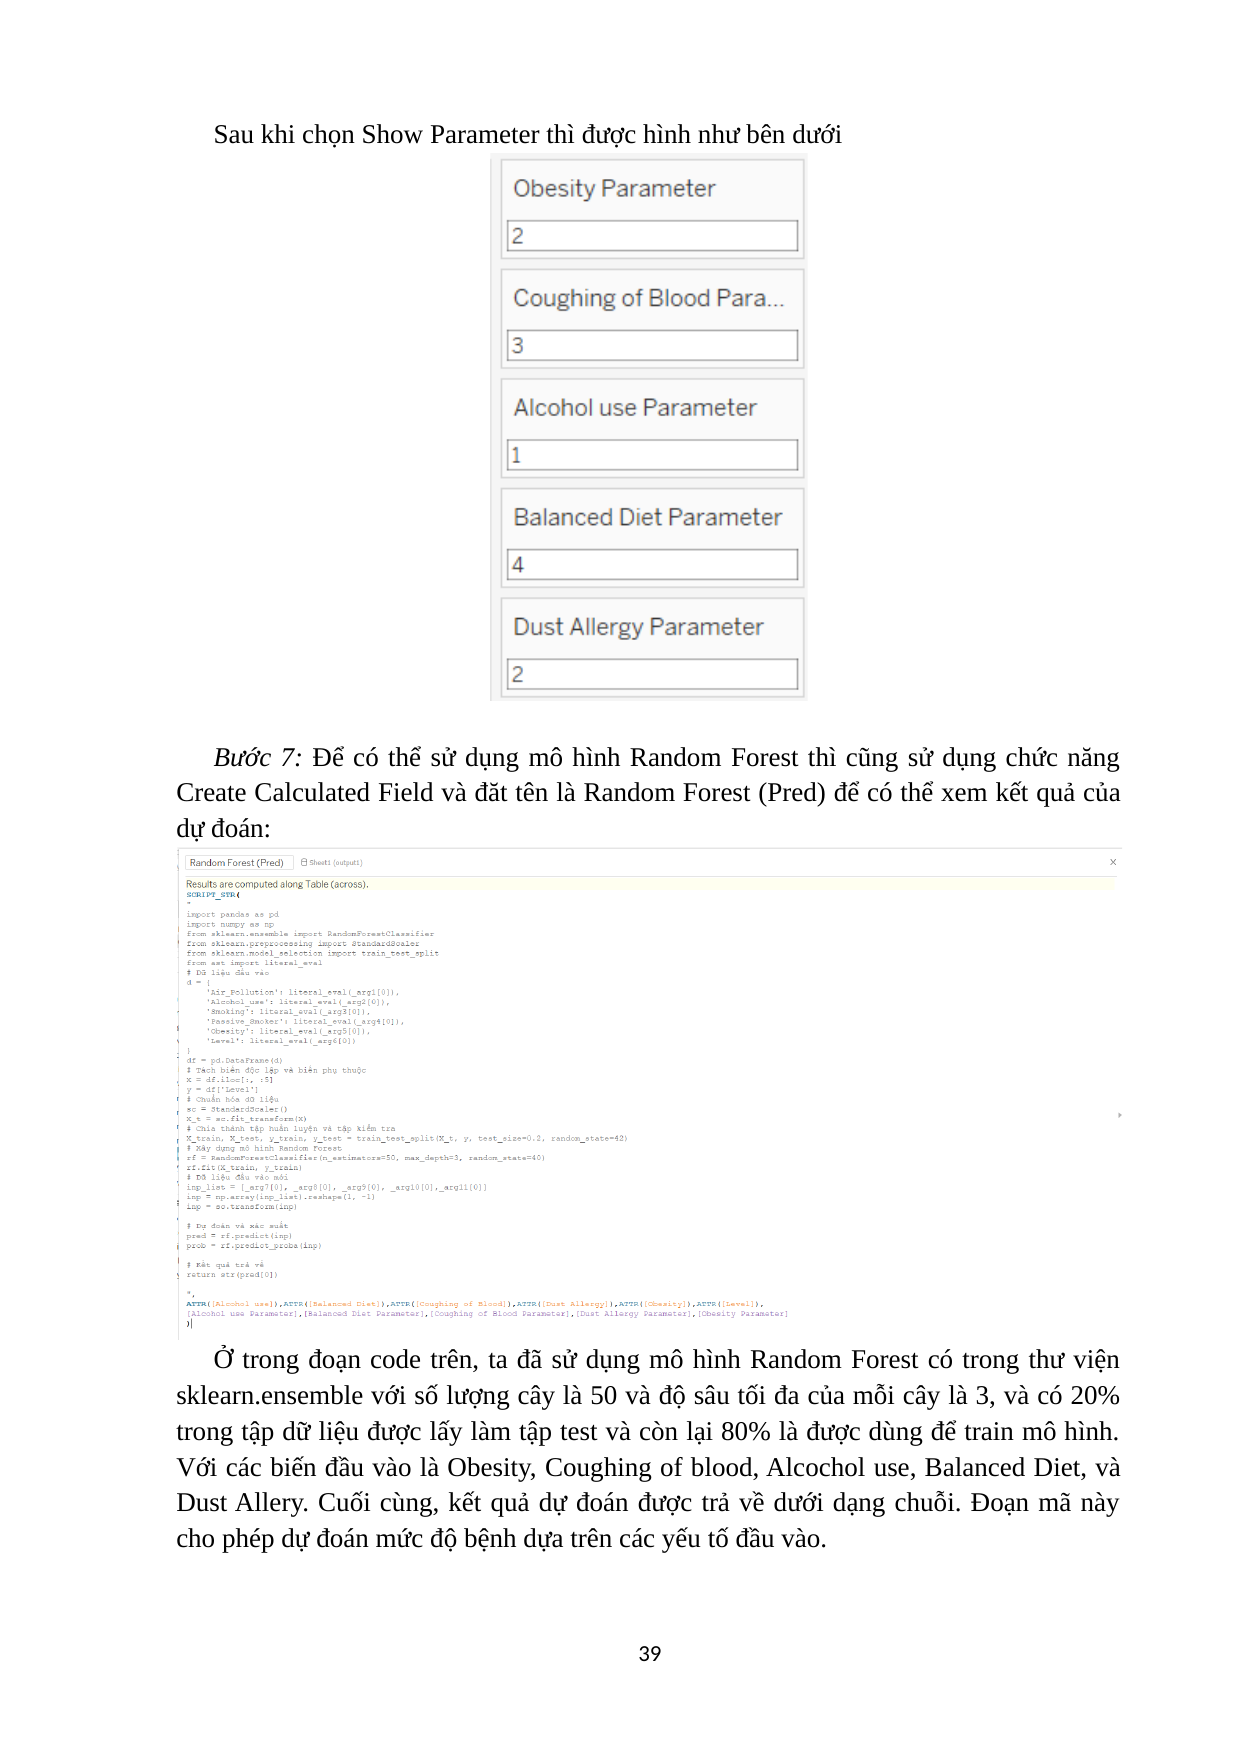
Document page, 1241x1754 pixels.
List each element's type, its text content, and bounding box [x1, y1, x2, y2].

picture [490, 153, 808, 701]
text Bước 7: Để có thể sử dụng mô hình Random Forest thì cũng sử dụng chức năng Create Calculated Field và đăt tên là Random Forest (Pred) để có thể xem kết quả của dự đoán: [176, 741, 1122, 843]
picture [177, 847, 1123, 1340]
text Ở trong đoạn code trên, ta đã sử dụng mô hình Random Forest có trong thư viện sklearn.ensemble với số lượng cây là 50 và độ sâu tối đa của mỗi cây là 3, và có 20% trong tập dữ liệu được lấy làm tập test và còn lại 80% là được dùng để train mô hình. Với các biến đầu vào là Obesity, Coughing of blood, Alcochol use, Balanced Diet, và Dust Allery. Cuối cùng, kết quả dự đoán được trả về dưới dạng chuỗi. Đoạn mã này cho phép dự đoán mức độ bệnh dựa trên các yếu tố đầu vào. [176, 1343, 1122, 1553]
text Sau khi chọn Show Parameter thì được hình như bên dưới [176, 118, 1122, 149]
